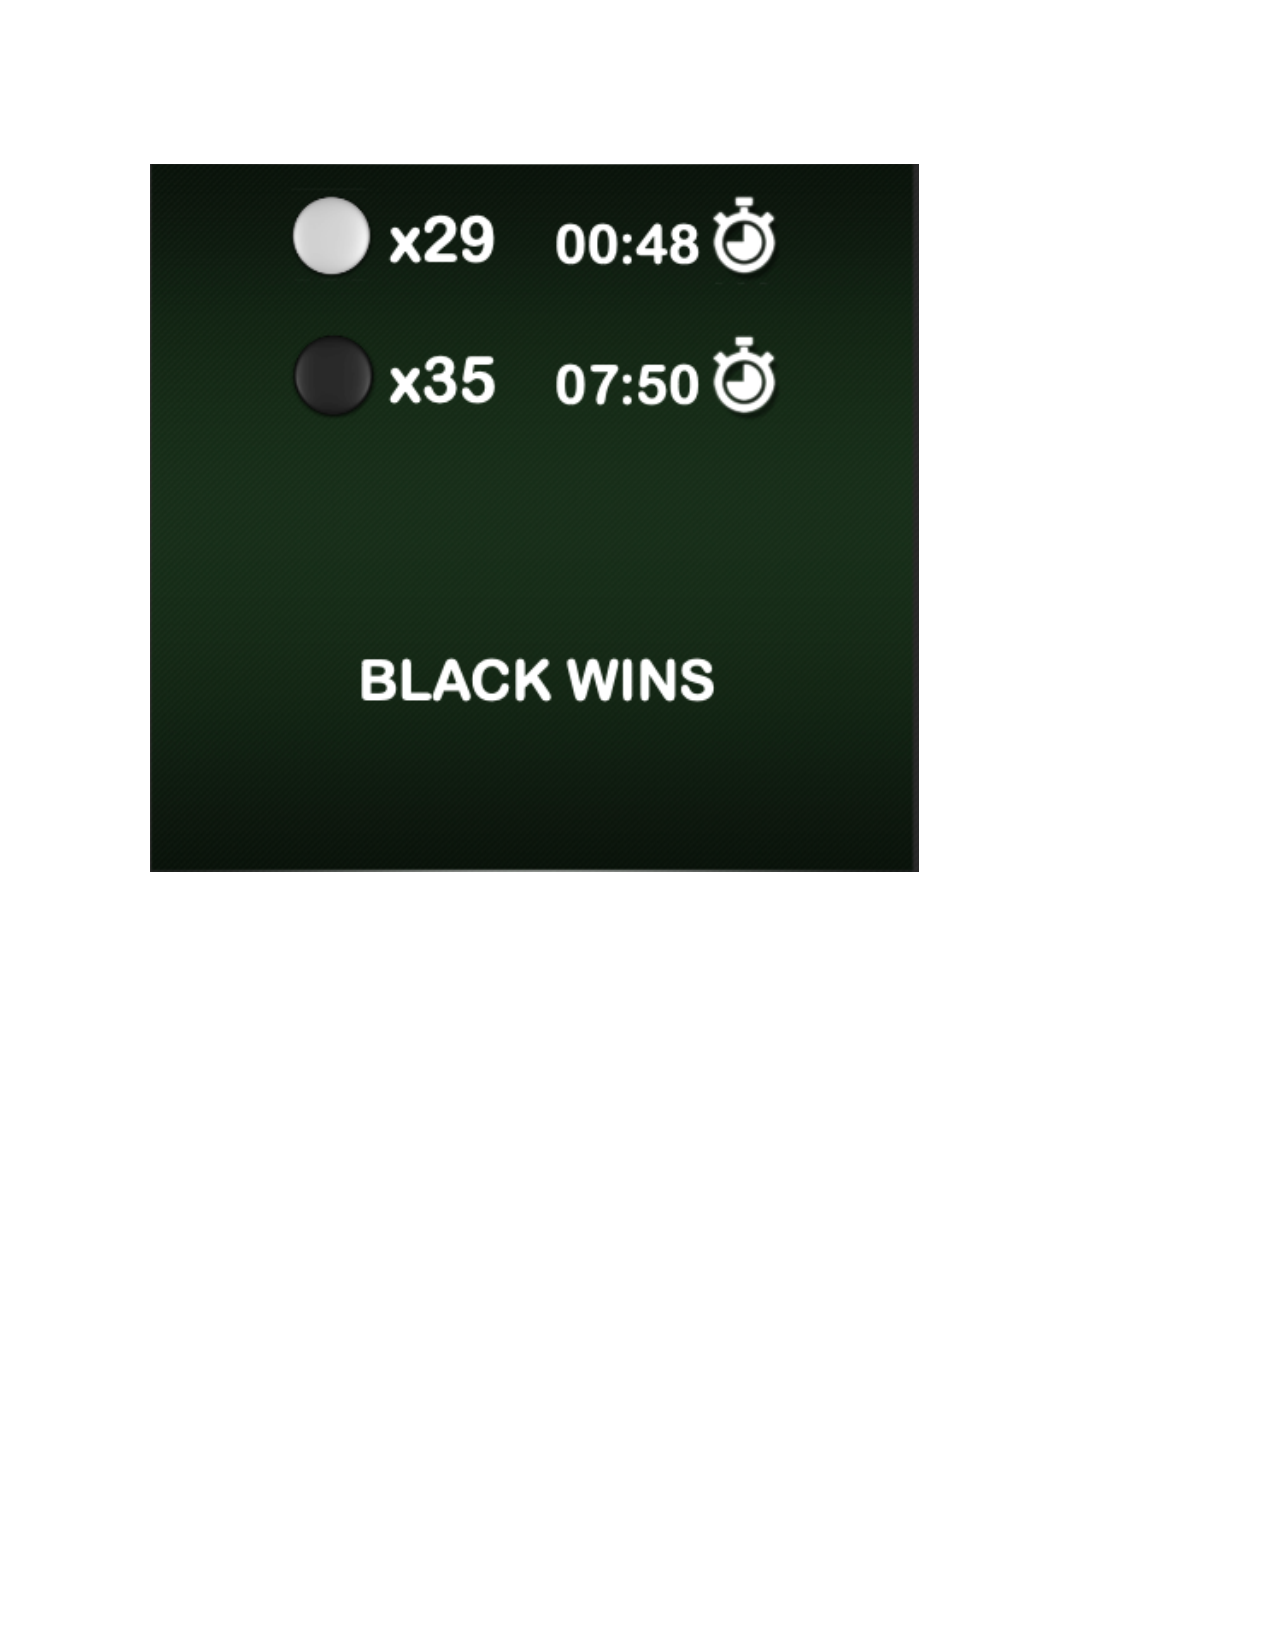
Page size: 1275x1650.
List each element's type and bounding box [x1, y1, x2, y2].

picture [150, 164, 919, 872]
